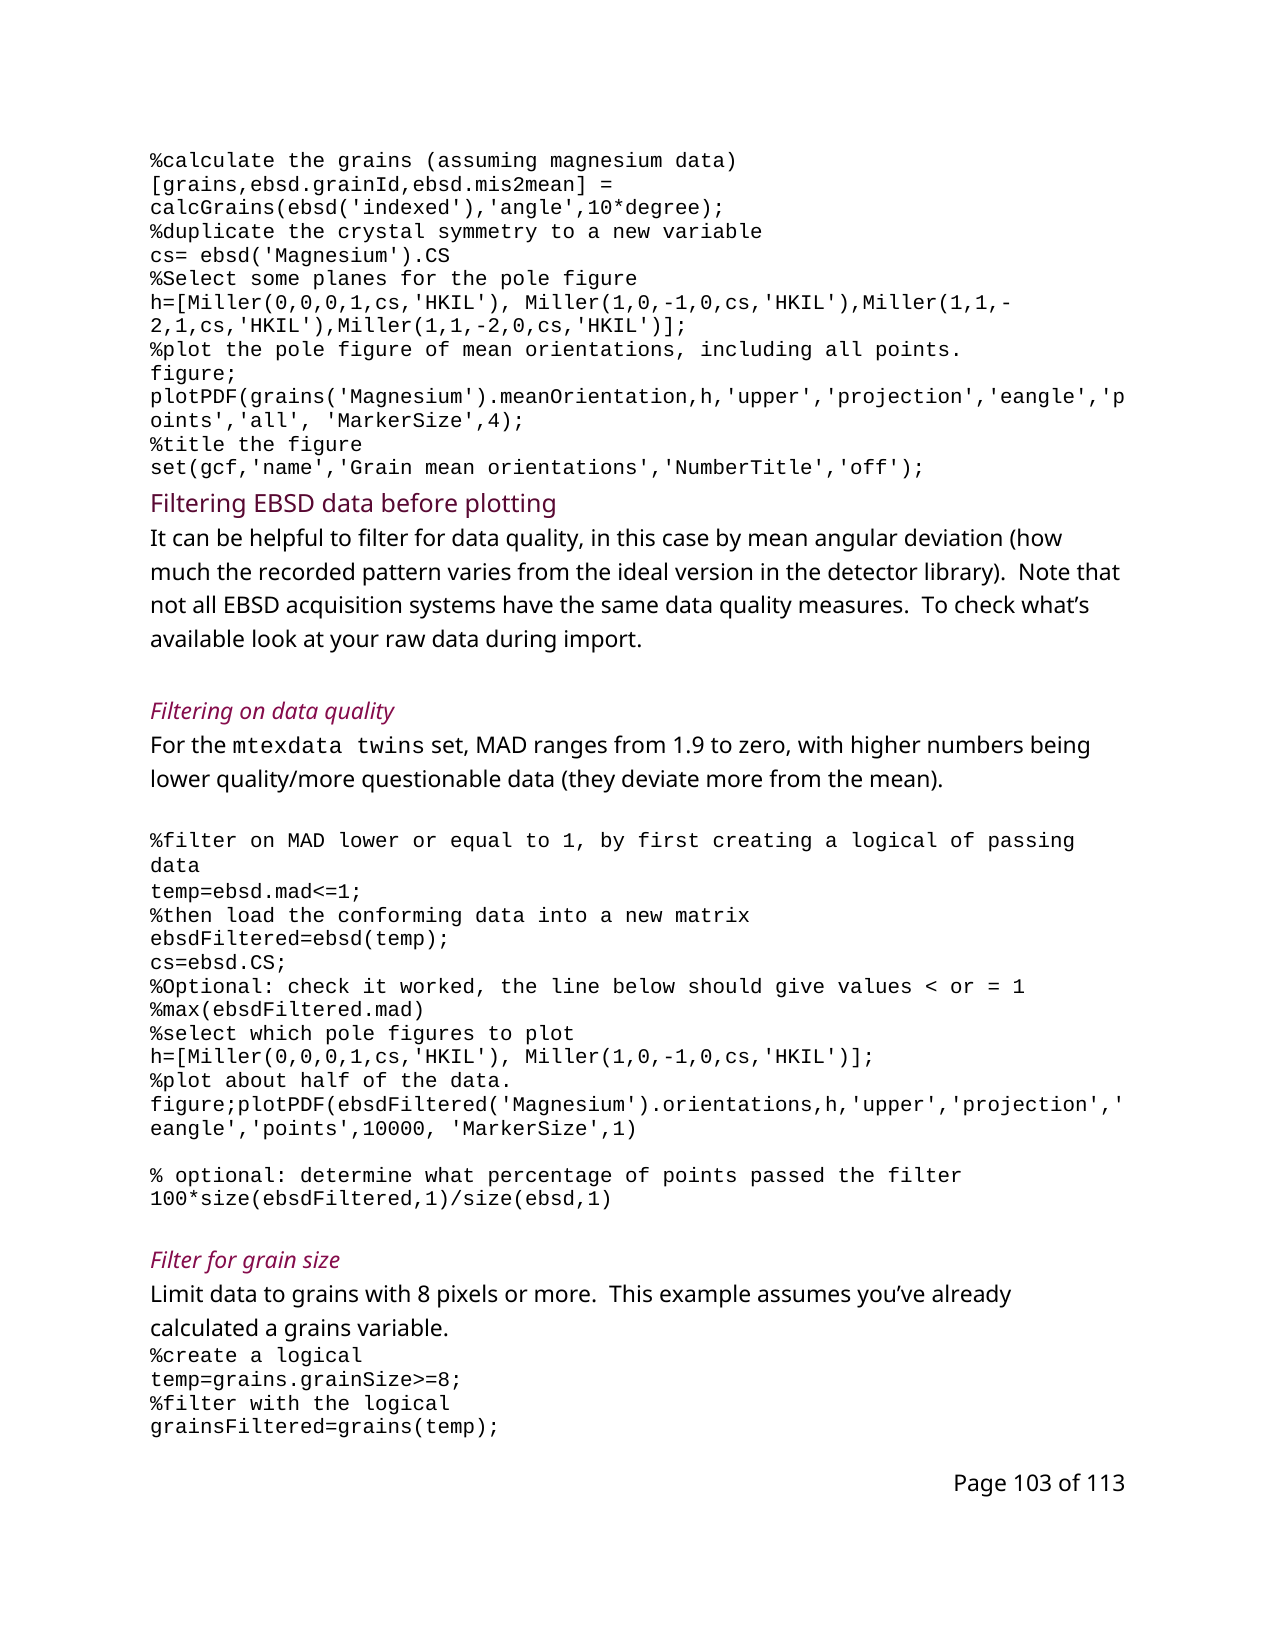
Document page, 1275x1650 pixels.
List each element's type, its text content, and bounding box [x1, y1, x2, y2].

text figure;plotPDF(ebsdFiltered('Magnesium').orientations,h,'upper','projection','eangle','points',10000, 'MarkerSize',1) [150, 1094, 1125, 1141]
subtitle Filtering on data quality [150, 695, 1125, 726]
text %select which pole figures to plot [150, 1023, 1125, 1047]
text temp=grains.grainSize>=8; [150, 1369, 1125, 1393]
subtitle Filter for grain size [150, 1244, 1125, 1276]
text h=[Miller(0,0,0,1,cs,'HKIL'), Miller(1,0,-1,0,cs,'HKIL'),Miller(1,1,-2,1,cs,'HKIL'),Miller(1,1,-2,0,cs,'HKIL')]; [150, 292, 1125, 339]
text [grains,ebsd.grainId,ebsd.mis2mean] = calcGrains(ebsd('indexed'),'angle',10*degree); [150, 174, 1125, 221]
text It can be helpful to filter for data quality, in this case by mean angular deviation (how much the recorded pattern varies from the ideal version in the detector library). Note that not all EBSD acquisition systems have the same data quality measures. To check what’s available look at your raw data during import. [150, 522, 1125, 654]
text %calculate the grains (assuming magnesium data) [150, 150, 1125, 174]
text %max(ebsdFiltered.mad) [150, 999, 1125, 1023]
text %duplicate the crystal symmetry to a new variable [150, 221, 1125, 244]
text For the mtexdata twins set, MAD ranges from 1.9 to zero, with higher numbers being lower quality/more questionable data (they deviate more from the mean). [150, 729, 1125, 794]
subtitle Filtering EBSD data before plotting [150, 485, 1125, 519]
text figure; plotPDF(grains('Magnesium').meanOrientation,h,'upper','projection','eangle','points','all', 'MarkerSize',4); [150, 363, 1125, 434]
text %filter on MAD lower or equal to 1, by first creating a logical of passing data [150, 830, 1125, 879]
text %plot the pole figure of mean orientations, including all points. [150, 339, 1125, 363]
text cs= ebsd('Magnesium').CS [150, 244, 1125, 268]
text %Optional: check it worked, the line below should give values < or = 1 [150, 976, 1125, 999]
text Limit data to grains with 8 pixels or more. This example assumes you’ve already calculated a grains variable. [150, 1278, 1125, 1343]
text set(gcf,'name','Grain mean orientations','NumberTitle','off'); [150, 457, 1125, 481]
text %filter with the logical [150, 1393, 1125, 1416]
text %Select some planes for the pole figure [150, 268, 1125, 292]
text %plot about half of the data. [150, 1070, 1125, 1094]
text %then load the conforming data into a new matrix [150, 905, 1125, 928]
text ebsdFiltered=ebsd(temp); [150, 928, 1125, 952]
text %create a logical [150, 1346, 1125, 1369]
text % optional: determine what percentage of points passed the filter [150, 1165, 1125, 1188]
text grainsFiltered=grains(temp); [150, 1416, 1125, 1440]
text temp=ebsd.mad<=1; [150, 881, 1125, 905]
text 100*size(ebsdFiltered,1)/size(ebsd,1) [150, 1188, 1125, 1212]
text h=[Miller(0,0,0,1,cs,'HKIL'), Miller(1,0,-1,0,cs,'HKIL')]; [150, 1047, 1125, 1070]
text %title the figure [150, 434, 1125, 457]
text cs=ebsd.CS; [150, 952, 1125, 976]
